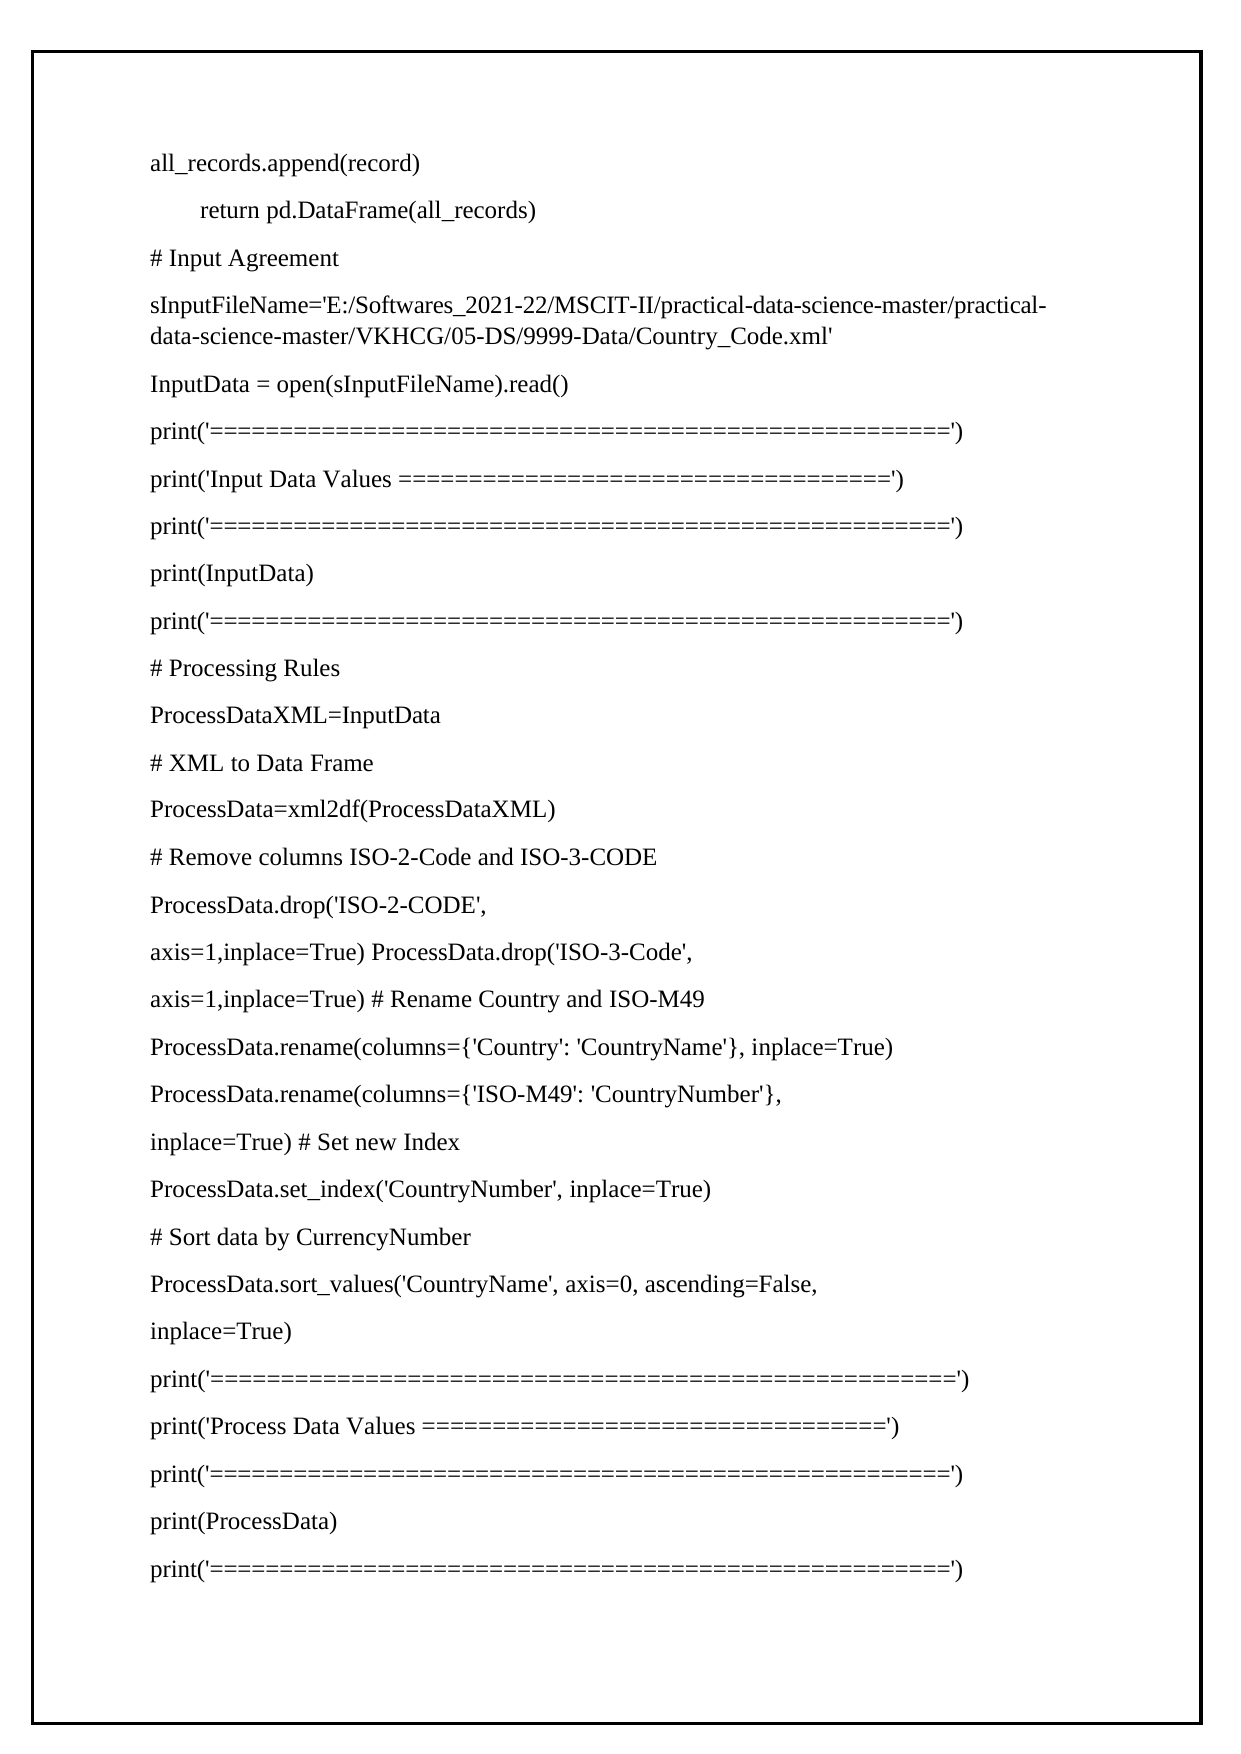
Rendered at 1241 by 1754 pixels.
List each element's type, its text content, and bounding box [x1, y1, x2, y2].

text # Processing Rules ProcessDataXML=InputData # XML to Data Frame [150, 653, 444, 777]
text print('Process Data Values =================================') print('=====================================================') [150, 1411, 965, 1488]
text sInputFileName='E:/Softwares_2021-22/MSCIT-II/practical-data-science-master/practical- data-science-master/VKHCG/05-DS/9999-Data/Country_Code.xml' [150, 290, 1055, 350]
text all_records.append(record) [150, 148, 1199, 177]
text ProcessData.rename(columns={'Country': 'CountryName'}, inplace=True) ProcessData.rename(columns={'ISO-M49': 'CountryNumber'}, inplace=True) # Set new Index [150, 1032, 929, 1156]
text ProcessData.sort_values('CountryName', axis=0, ascending=False, inplace=True) [150, 1269, 818, 1345]
text InputData = open(sInputFileName).read() print('=====================================================') print('Input Data Values ===================================') print('=====================================================') [150, 369, 965, 540]
text print('=====================================================') [150, 1364, 1199, 1392]
text print(InputData) print('=====================================================') [150, 558, 965, 634]
text ProcessData=xml2df(ProcessDataXML) [150, 795, 1199, 823]
text return pd.DataFrame(all_records) # Input Agreement [150, 196, 536, 272]
text print(ProcessData) print('=====================================================') [150, 1506, 965, 1582]
text ProcessData.set_index('CountryNumber', inplace=True) # Sort data by CurrencyNumber [150, 1174, 711, 1250]
text # Remove columns ISO-2-Code and ISO-3-CODE ProcessData.drop('ISO-2-CODE', axis=1,inplace=True) ProcessData.drop('ISO-3-Code', axis=1,inplace=True) # Rename Country and ISO-M49 [150, 842, 708, 1013]
